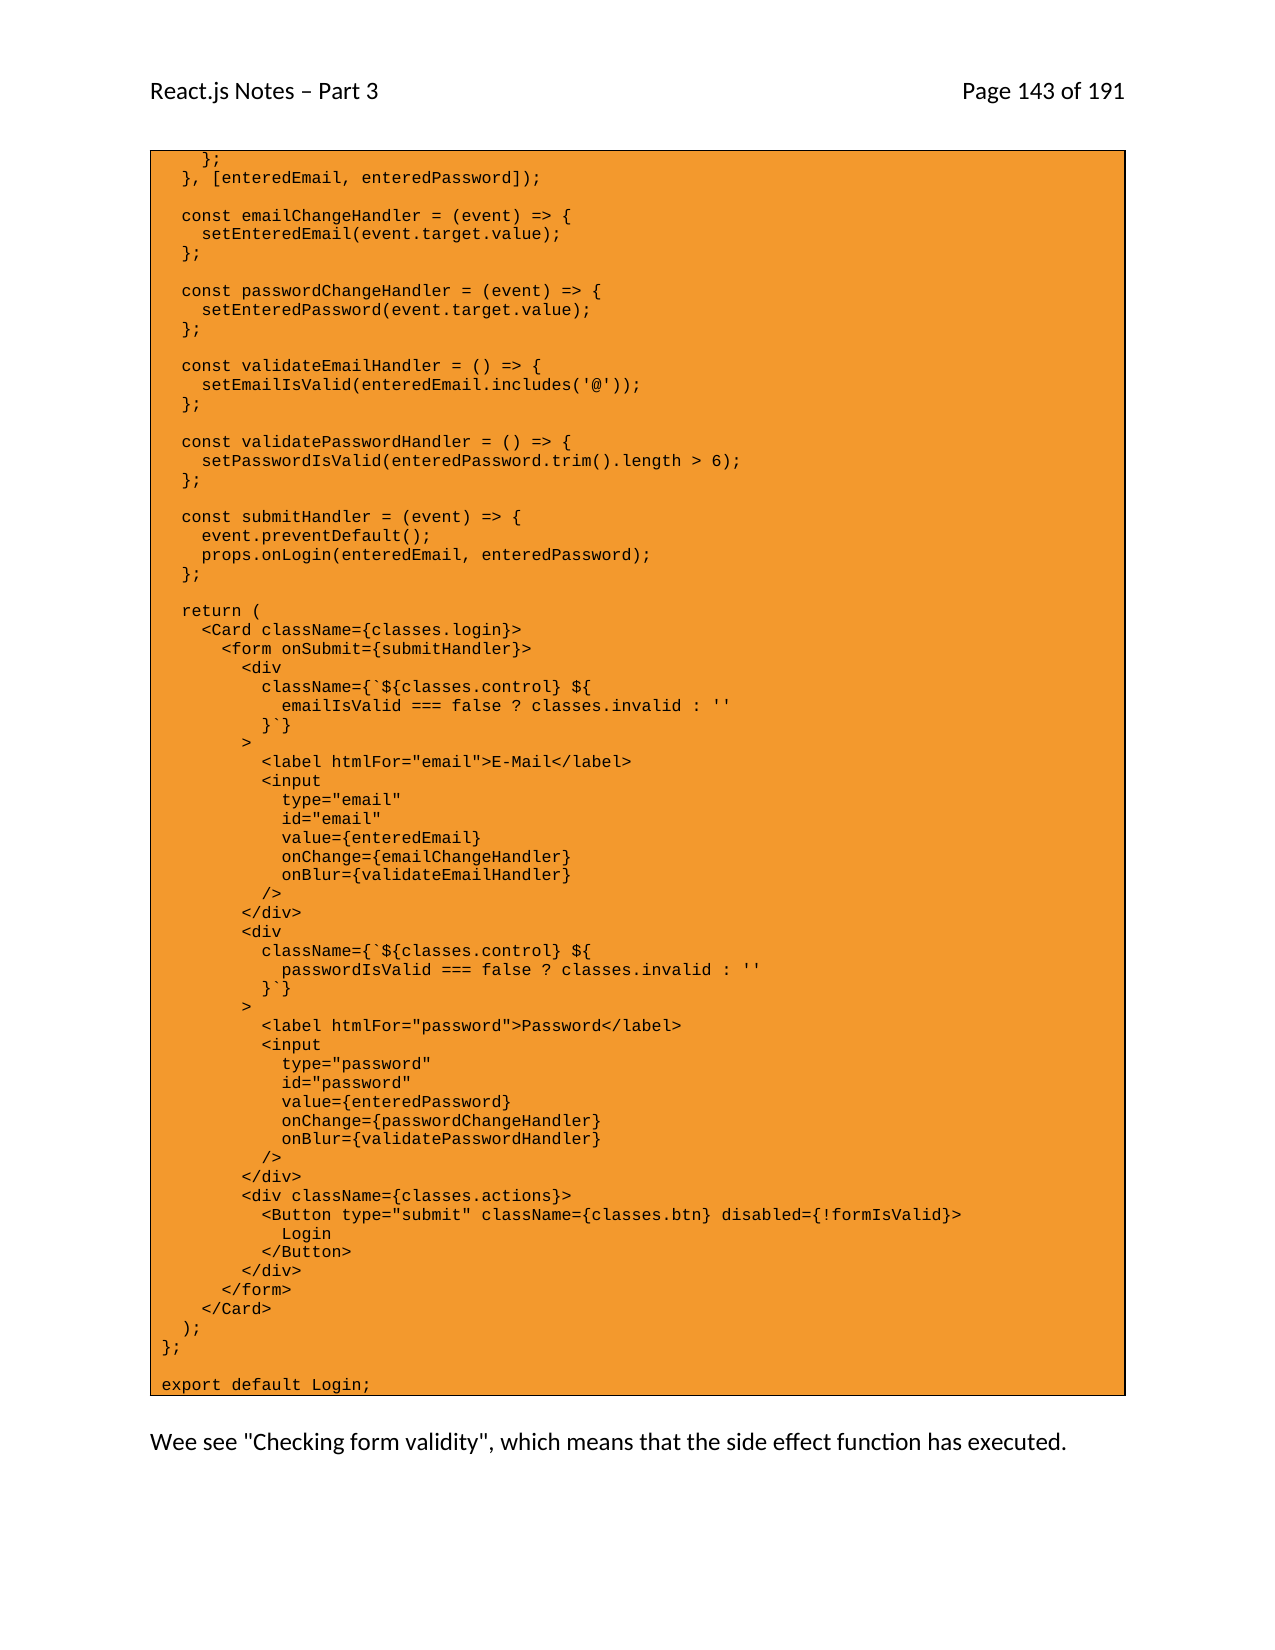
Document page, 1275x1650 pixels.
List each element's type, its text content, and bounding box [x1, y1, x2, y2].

text Wee see "Checking form validity", which means that the side effect function has executed. [150, 1426, 1125, 1457]
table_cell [151, 151, 1124, 1395]
